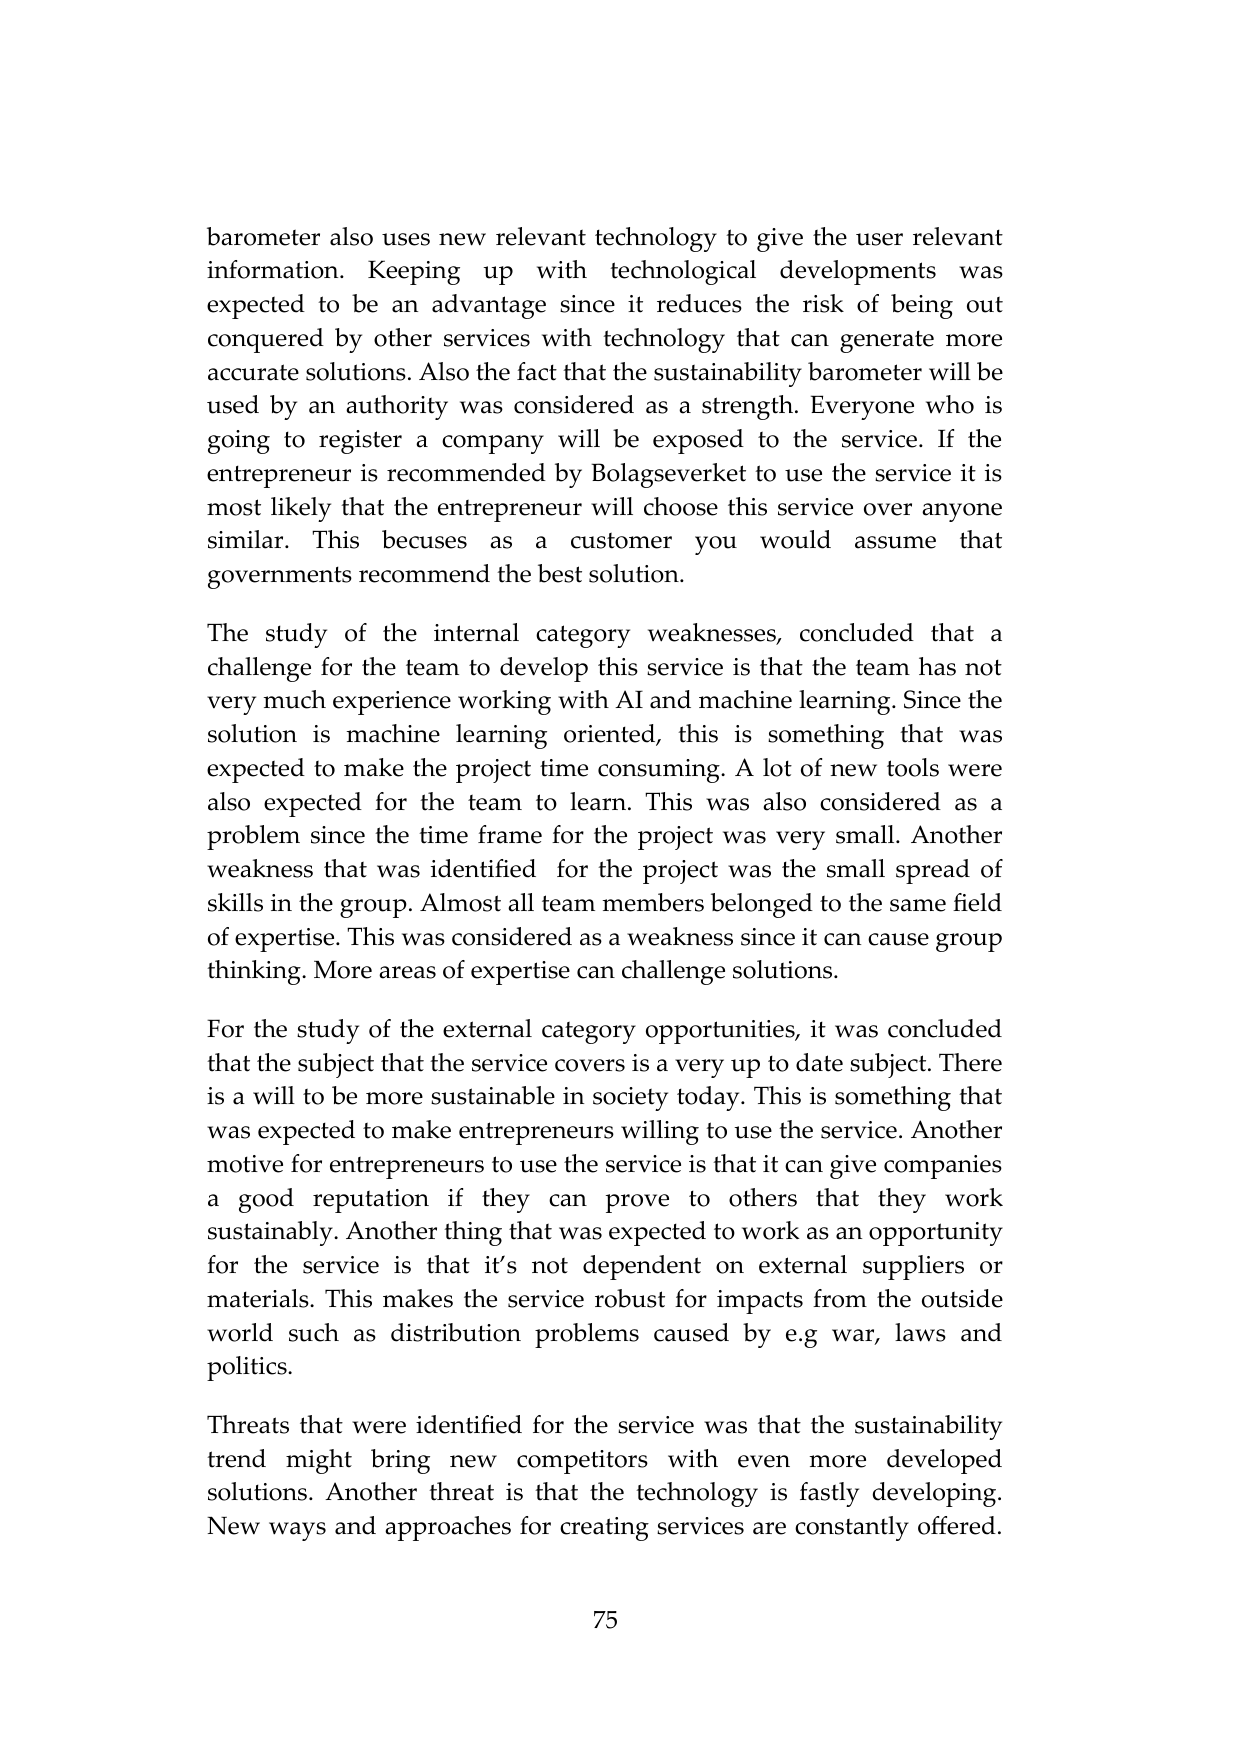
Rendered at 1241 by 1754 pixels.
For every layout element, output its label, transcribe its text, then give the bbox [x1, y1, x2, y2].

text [207, 1407, 1004, 1542]
text The study of the internal category weaknesses, concluded that a challenge for the team to develop this service is that the team has not very much experience working with AI and machine learning. Since the solution is machine learning oriented, this is something that was expected to make the project time consuming. A lot of new tools were also expected for the team to learn. This was also considered as a problem since the time frame for the project was very small. Another weakness that was identified for the project was the small spread of skills in the group. Almost all team members belonged to the same field of expertise. This was considered as a weakness since it can cause group thinking. More areas of expertise can challenge solutions. [207, 614, 1004, 986]
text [207, 218, 1004, 590]
text For the study of the external category opportunities, it was concluded that the subject that the service covers is a very up to date subject. There is a will to be more sustainable in society today. This is something that was expected to make entrepreneurs willing to use the service. Another motive for entrepreneurs to use the service is that it can give companies a good reputation if they can prove to others that they work sustainably. Another thing that was expected to work as an opportunity for the service is that it’s not dependent on external suppliers or materials. This makes the service robust for impacts from the outside world such as distribution problems caused by e.g war, laws and politics. [207, 1011, 1004, 1382]
